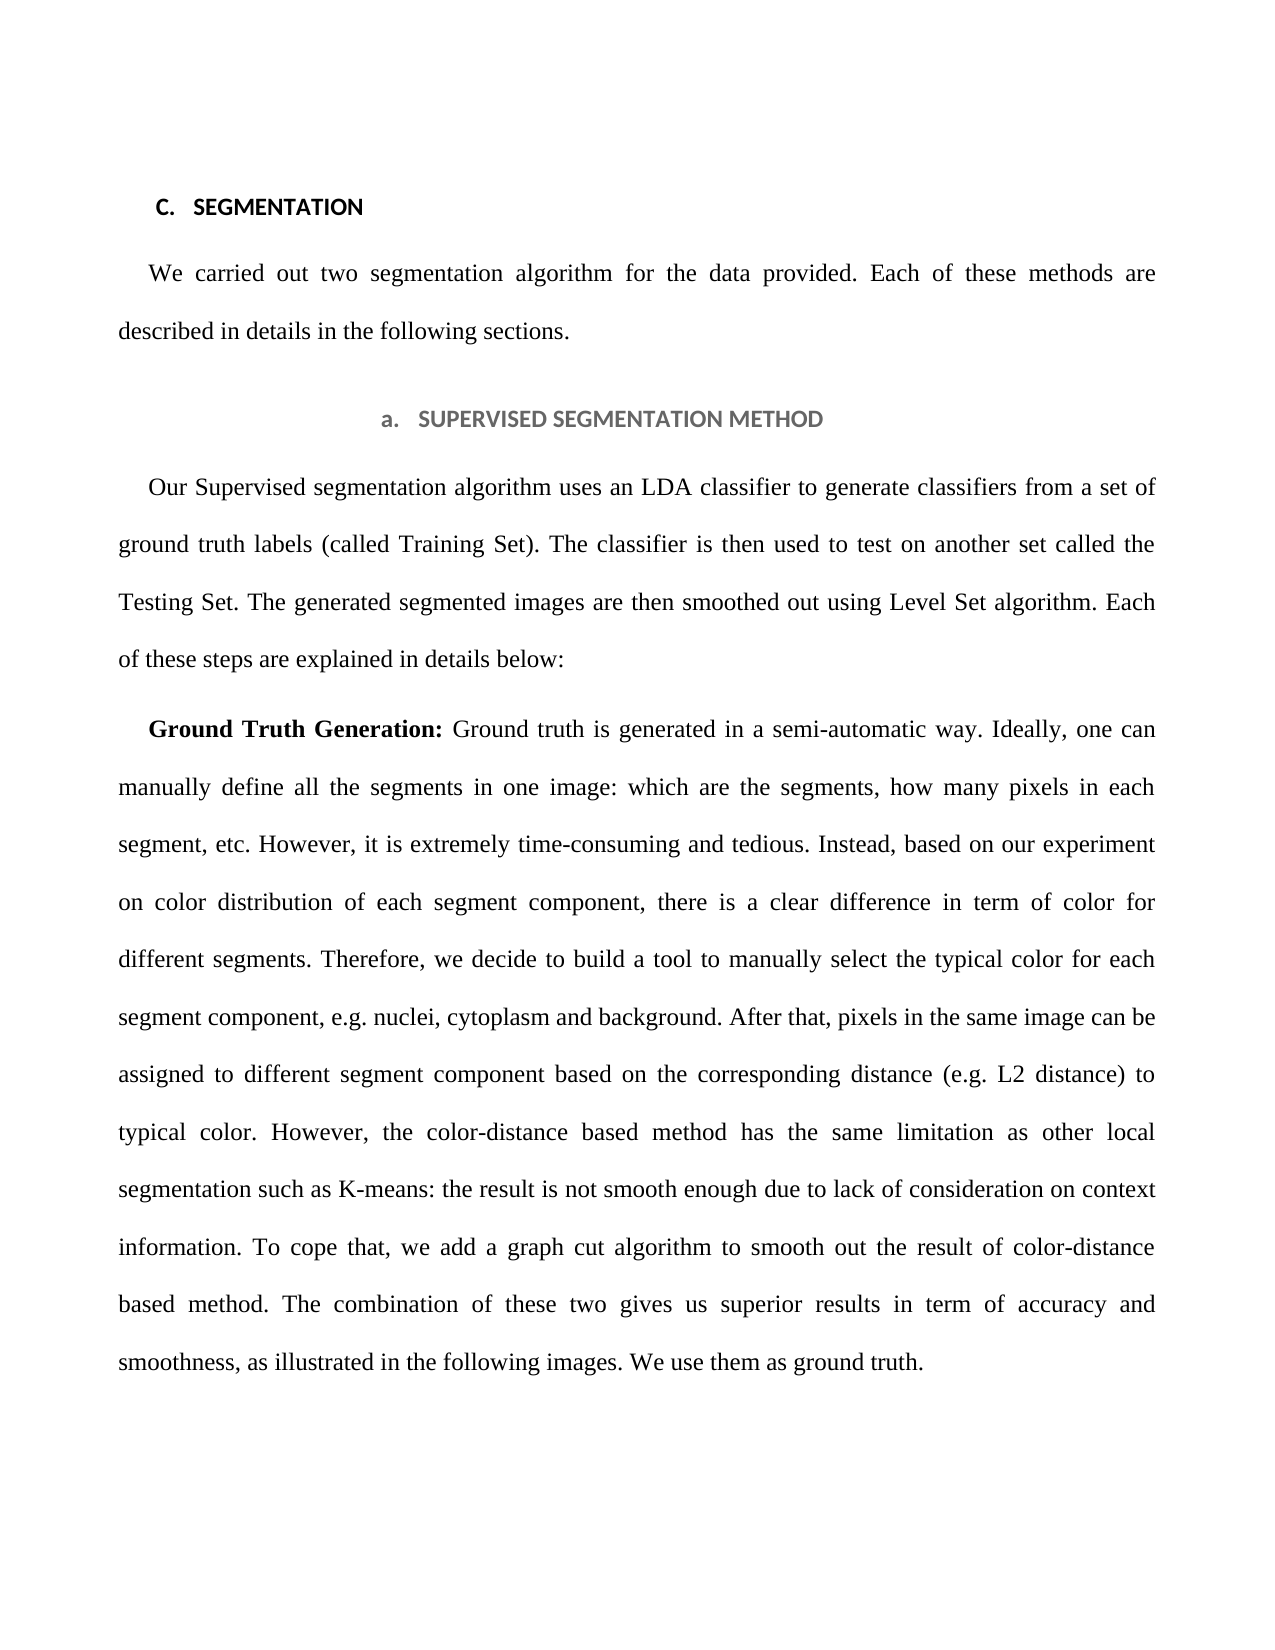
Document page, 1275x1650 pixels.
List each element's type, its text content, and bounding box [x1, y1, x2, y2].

text We carried out two segmentation algorithm for the data provided. Each of these methods are described in details in the following sections. [118, 258, 1157, 345]
subtitle SEGMENTATION [156, 191, 1157, 222]
text Our Supervised segmentation algorithm uses an LDA classifier to generate classifiers from a set of ground truth labels (called Training Set). The classifier is then used to test on another set called the Testing Set. The generated segmented images are then smoothed out using Level Set algorithm. Each of these steps are explained in details below: [118, 472, 1157, 673]
text Ground Truth Generation: Ground truth is generated in a semi-automatic way. Ideally, one can manually define all the segments in one image: which are the segments, how many pixels in each segment, etc. However, it is extremely time-consuming and tedious. Instead, based on our experiment on color distribution of each segment component, there is a clear difference in term of color for different segments. Therefore, we decide to build a tool to manually select the typical color for each segment component, e.g. nuclei, cytoplasm and background. After that, pixels in the same image can be assigned to different segment component based on the corresponding distance (e.g. L2 distance) to typical color. However, the color-distance based method has the same limitation as other local segmentation such as K-means: the result is not smooth enough due to lack of consideration on context information. To cope that, we add a graph cut algorithm to smooth out the result of color-distance based method. The combination of these two gives us superior results in term of accuracy and smoothness, as illustrated in the following images. We use them as ground truth. [118, 714, 1157, 1376]
subtitle SUPERVISED SEGMENTATION METHOD [268, 403, 1157, 433]
